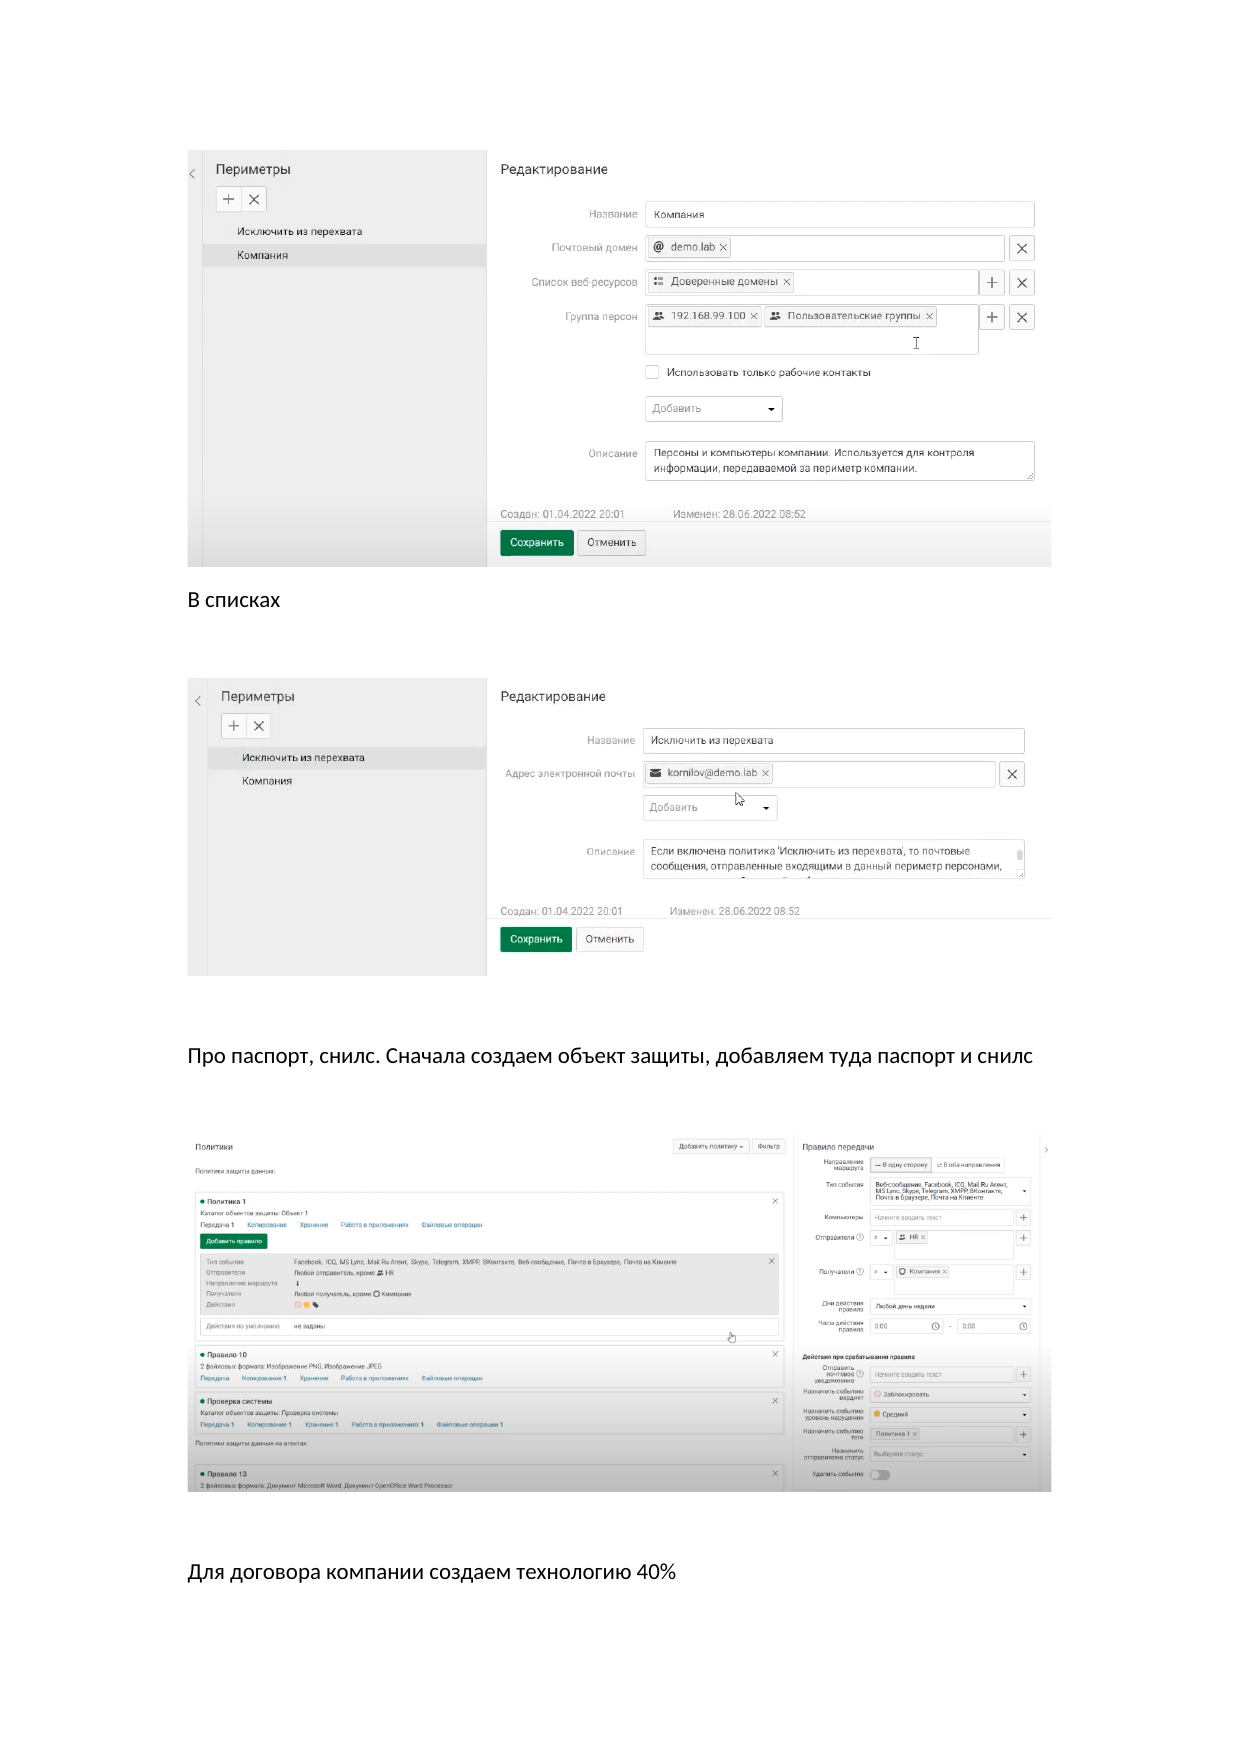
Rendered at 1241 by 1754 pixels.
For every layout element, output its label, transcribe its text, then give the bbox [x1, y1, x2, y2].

text Для договора компании создаем технологию 40% [187, 1557, 1053, 1585]
picture [187, 678, 1052, 976]
text В списках [187, 585, 1053, 613]
picture [187, 150, 1052, 567]
text Про паспорт, снилс. Сначала создаем объект защиты, добавляем туда паспорт и снилс [187, 1041, 1053, 1069]
picture [187, 1134, 1052, 1492]
